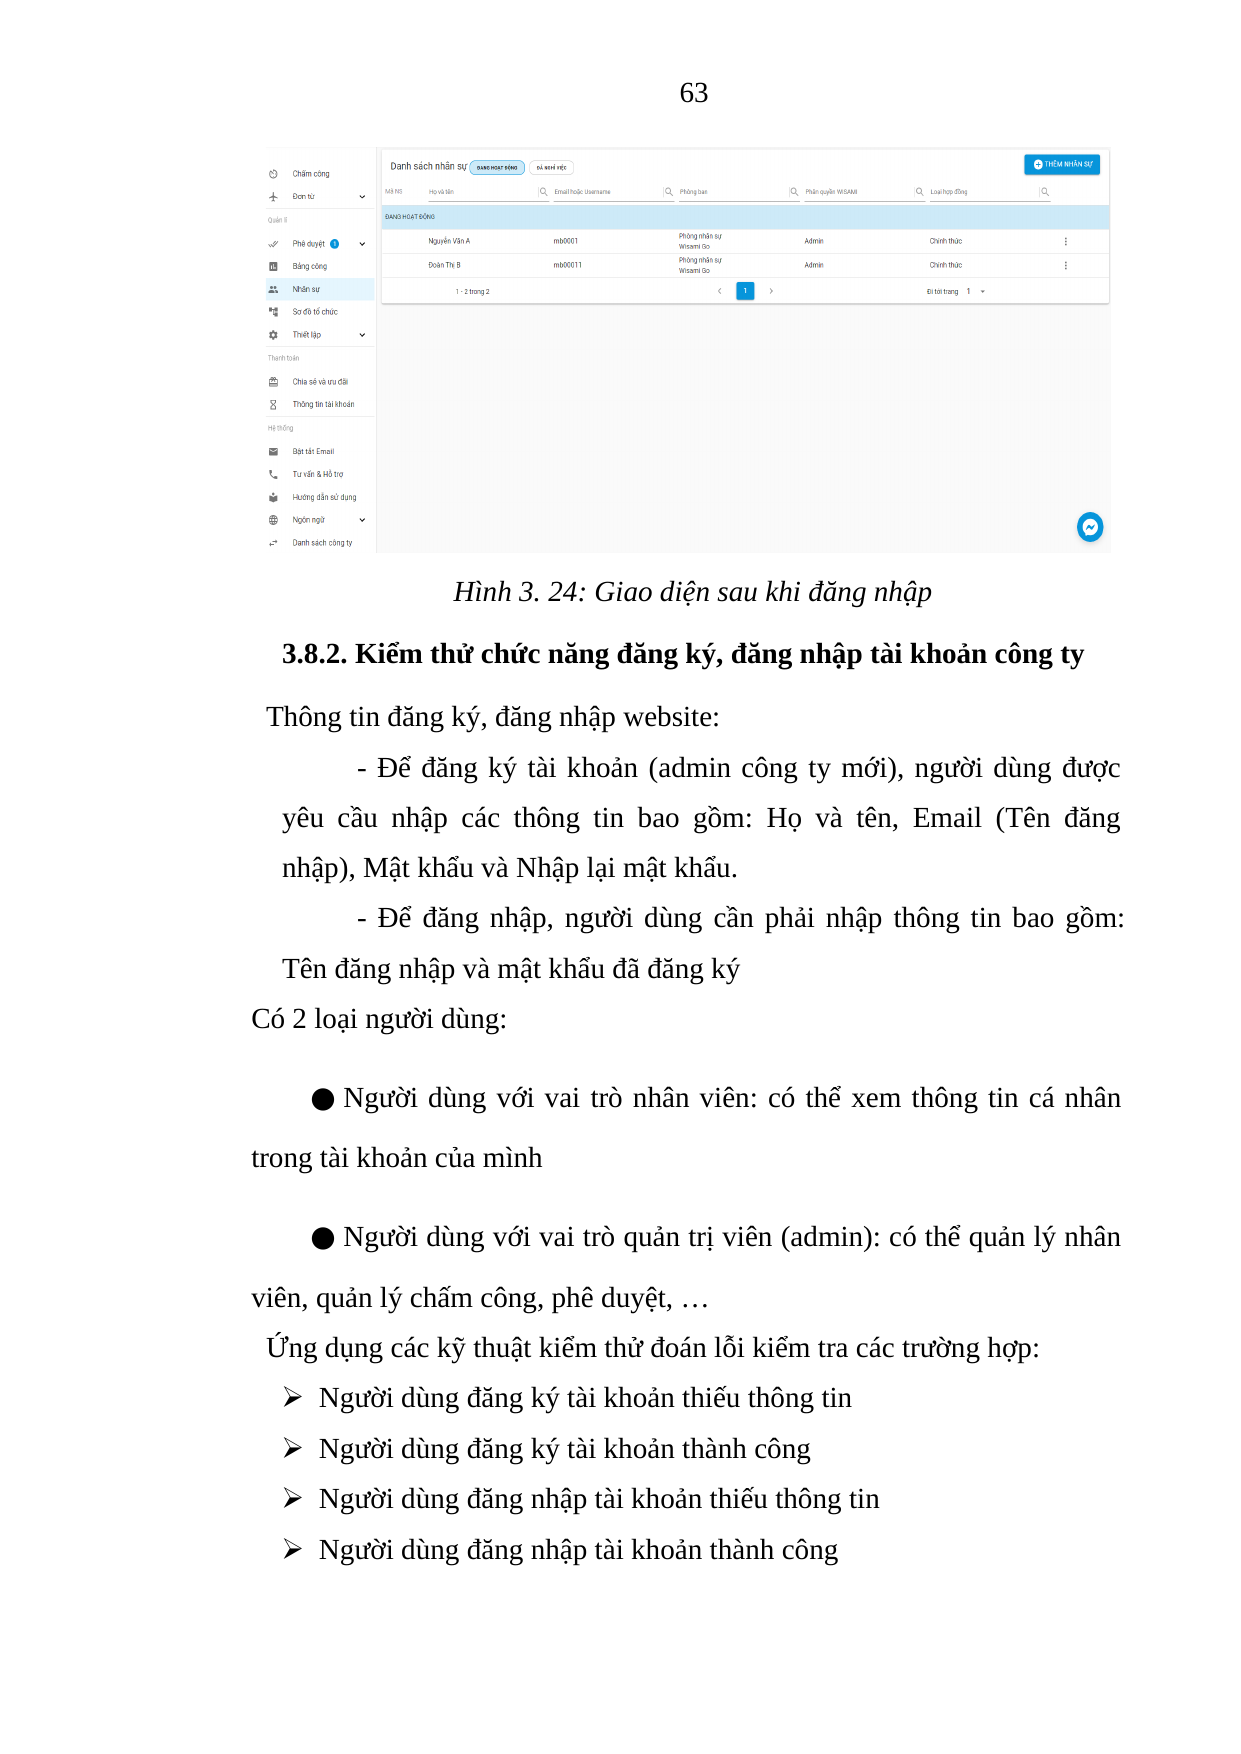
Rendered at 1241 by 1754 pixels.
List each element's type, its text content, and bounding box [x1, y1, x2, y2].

list - Để đăng nhập, người dùng cần phải nhập thông tin bao gồm: Tên đăng nhập và mật khẩu đã đăng ký [282, 901, 1127, 984]
text - Để đăng ký tài khoản (admin công ty mới), người dùng được yêu cầu nhập các thông tin bao gồm: Họ và tên, Email (Tên đăng nhập), Mật khẩu và Nhập lại mật khẩu. [282, 750, 1122, 884]
list Người dùng đăng nhập tài khoản thiếu thông tin [281, 1481, 1181, 1515]
subtitle 3.8.2. Kiểm thử chức năng đăng ký, đăng nhập tài khoản công ty [207, 637, 1122, 670]
list Người dùng đăng nhập tài khoản thành công [281, 1532, 1181, 1566]
list Người dùng đăng ký tài khoản thiếu thông tin [281, 1381, 1181, 1414]
list Người dùng đăng ký tài khoản thành công [281, 1431, 1181, 1465]
picture [265, 147, 1111, 553]
text Có 2 loại người dùng: [207, 1001, 1181, 1035]
text Thông tin đăng ký, đăng nhập website: [207, 699, 1122, 733]
text Người dùng với vai trò nhân viên: có thể xem thông tin cá nhân trong tài khoản của mình [251, 1064, 1122, 1174]
text Ứng dụng các kỹ thuật kiểm thử đoán lỗi kiểm tra các trường hợp: [207, 1330, 1122, 1364]
text Người dùng với vai trò quản trị viên (admin): có thể quản lý nhân viên, quản lý chấm công, phê duyệt, … [251, 1203, 1122, 1313]
